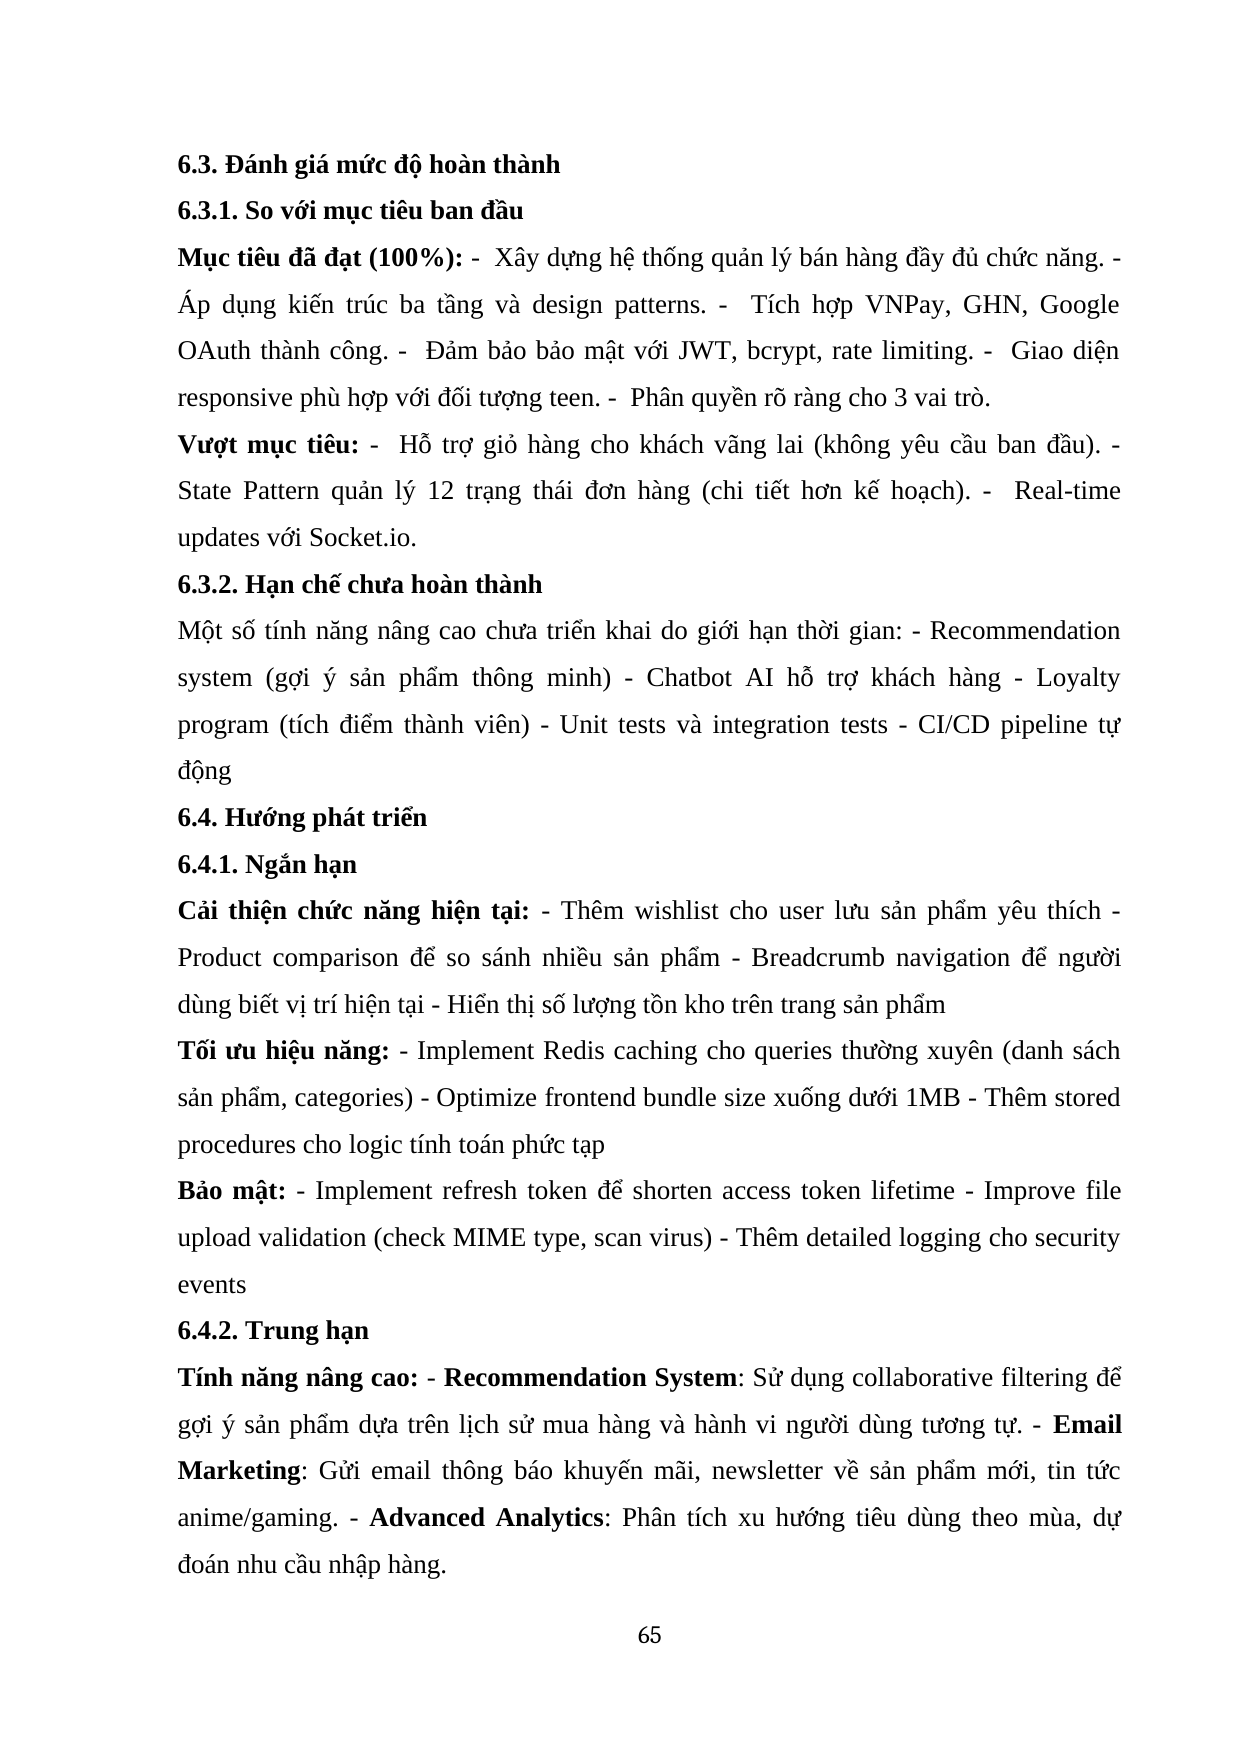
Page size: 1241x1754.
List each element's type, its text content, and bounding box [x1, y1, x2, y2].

text Tính năng nâng cao: - Recommendation System: Sử dụng collaborative filtering để gợi ý sản phẩm dựa trên lịch sử mua hàng và hành vi người dùng tương tự. - Email Marketing: Gửi email thông báo khuyến mãi, newsletter về sản phẩm mới, tin tức anime/gaming. - Advanced Analytics: Phân tích xu hướng tiêu dùng theo mùa, dự đoán nhu cầu nhập hàng. [177, 1361, 1122, 1579]
subtitle 6.3.1. So với mục tiêu ban đầu [177, 194, 1122, 226]
subtitle 6.4. Hướng phát triển [177, 801, 1122, 832]
text Tối ưu hiệu năng: - Implement Redis caching cho queries thường xuyên (danh sách sản phẩm, categories) - Optimize frontend bundle size xuống dưới 1MB - Thêm stored procedures cho logic tính toán phức tạp [177, 1034, 1122, 1159]
subtitle 6.3. Đánh giá mức độ hoàn thành [177, 148, 1122, 179]
text Một số tính năng nâng cao chưa triển khai do giới hạn thời gian: - Recommendation system (gợi ý sản phẩm thông minh) - Chatbot AI hỗ trợ khách hàng - Loyalty program (tích điểm thành viên) - Unit tests và integration tests - CI/CD pipeline tự động [177, 614, 1122, 786]
text Mục tiêu đã đạt (100%): - Xây dựng hệ thống quản lý bán hàng đầy đủ chức năng. - Áp dụng kiến trúc ba tầng và design patterns. - Tích hợp VNPay, GHN, Google OAuth thành công. - Đảm bảo bảo mật với JWT, bcrypt, rate limiting. - Giao diện responsive phù hợp với đối tượng teen. - Phân quyền rõ ràng cho 3 vai trò. [177, 241, 1122, 412]
text Vượt mục tiêu: - Hỗ trợ giỏ hàng cho khách vãng lai (không yêu cầu ban đầu). - State Pattern quản lý 12 trạng thái đơn hàng (chi tiết hơn kế hoạch). - Real-time updates với Socket.io. [177, 428, 1122, 552]
subtitle 6.4.2. Trung hạn [177, 1314, 1122, 1346]
subtitle 6.4.1. Ngắn hạn [177, 848, 1122, 879]
text Bảo mật: - Implement refresh token để shorten access token lifetime - Improve file upload validation (check MIME type, scan virus) - Thêm detailed logging cho security events [177, 1174, 1122, 1299]
text Cải thiện chức năng hiện tại: - Thêm wishlist cho user lưu sản phẩm yêu thích - Product comparison để so sánh nhiều sản phẩm - Breadcrumb navigation để người dùng biết vị trí hiện tại - Hiển thị số lượng tồn kho trên trang sản phẩm [177, 894, 1122, 1019]
subtitle 6.3.2. Hạn chế chưa hoàn thành [177, 568, 1122, 599]
